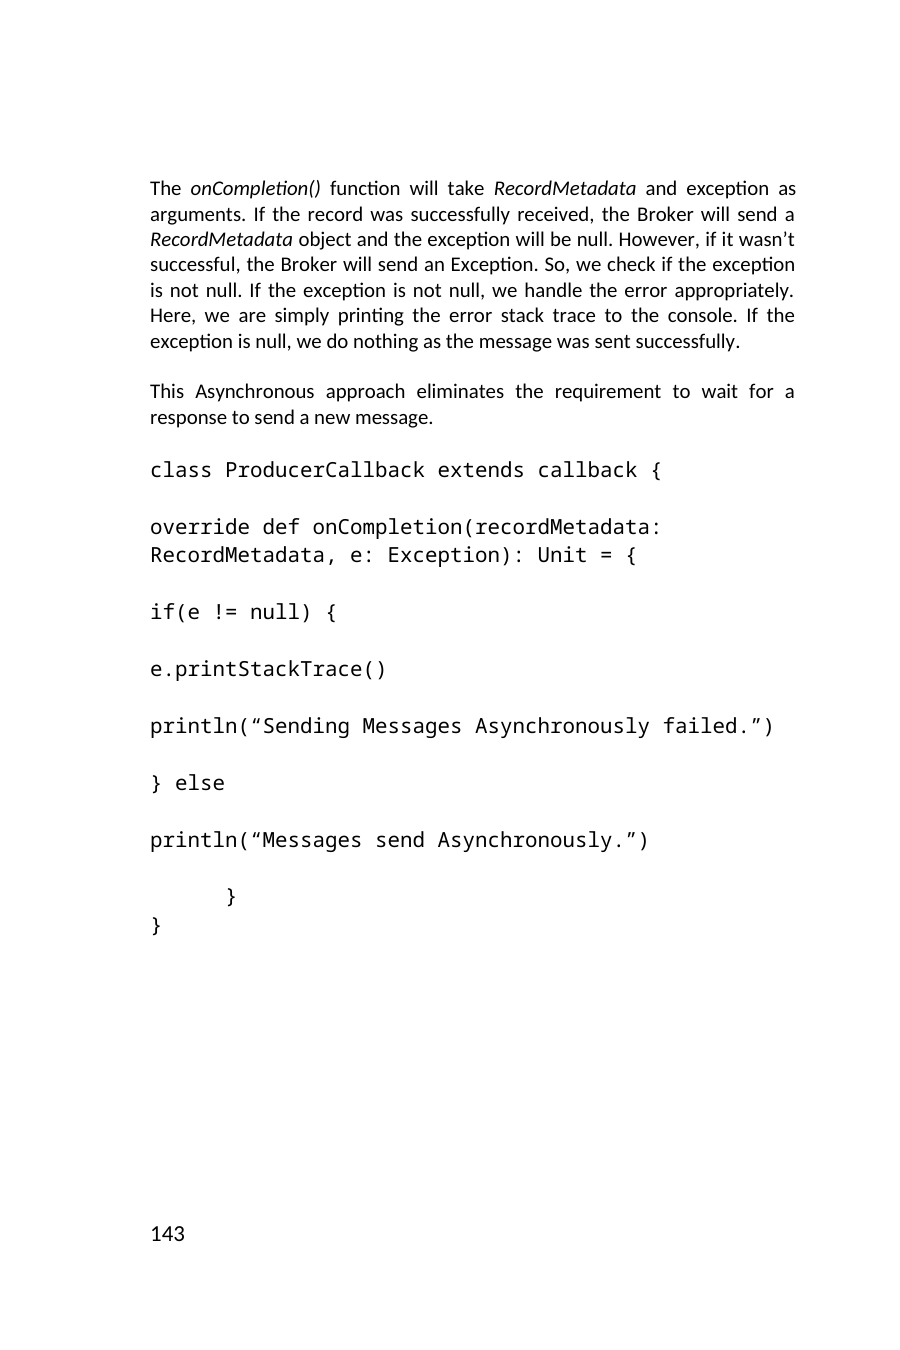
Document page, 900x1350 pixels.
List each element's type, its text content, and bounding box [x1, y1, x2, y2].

text if(e != null) { [150, 597, 796, 626]
text } [150, 882, 796, 910]
text } [150, 910, 796, 938]
text class ProducerCallback extends callback { [150, 455, 796, 483]
text e.printStackTrace() [150, 654, 796, 682]
text println(“Sending Messages Asynchronously failed.”) [150, 711, 796, 739]
text The onCompletion() function will take RecordMetadata and exception as arguments. If the record was successfully received, the Broker will send a RecordMetadata object and the exception will be null. However, if it wasn’t successful, the Broker will send an Exception. So, we check if the exception is not null. If the exception is not null, we handle the error appropriately. Here, we are simply printing the error stack trace to the console. If the exception is null, we do nothing as the message was sent successfully. [150, 175, 796, 353]
text } else [150, 768, 796, 796]
text override def onCompletion(recordMetadata: RecordMetadata, e: Exception): Unit = { [150, 512, 796, 569]
text println(“Messages send Asynchronously.”) [150, 825, 796, 853]
text This Asynchronous approach eliminates the requirement to wait for a response to send a new message. [150, 379, 796, 429]
